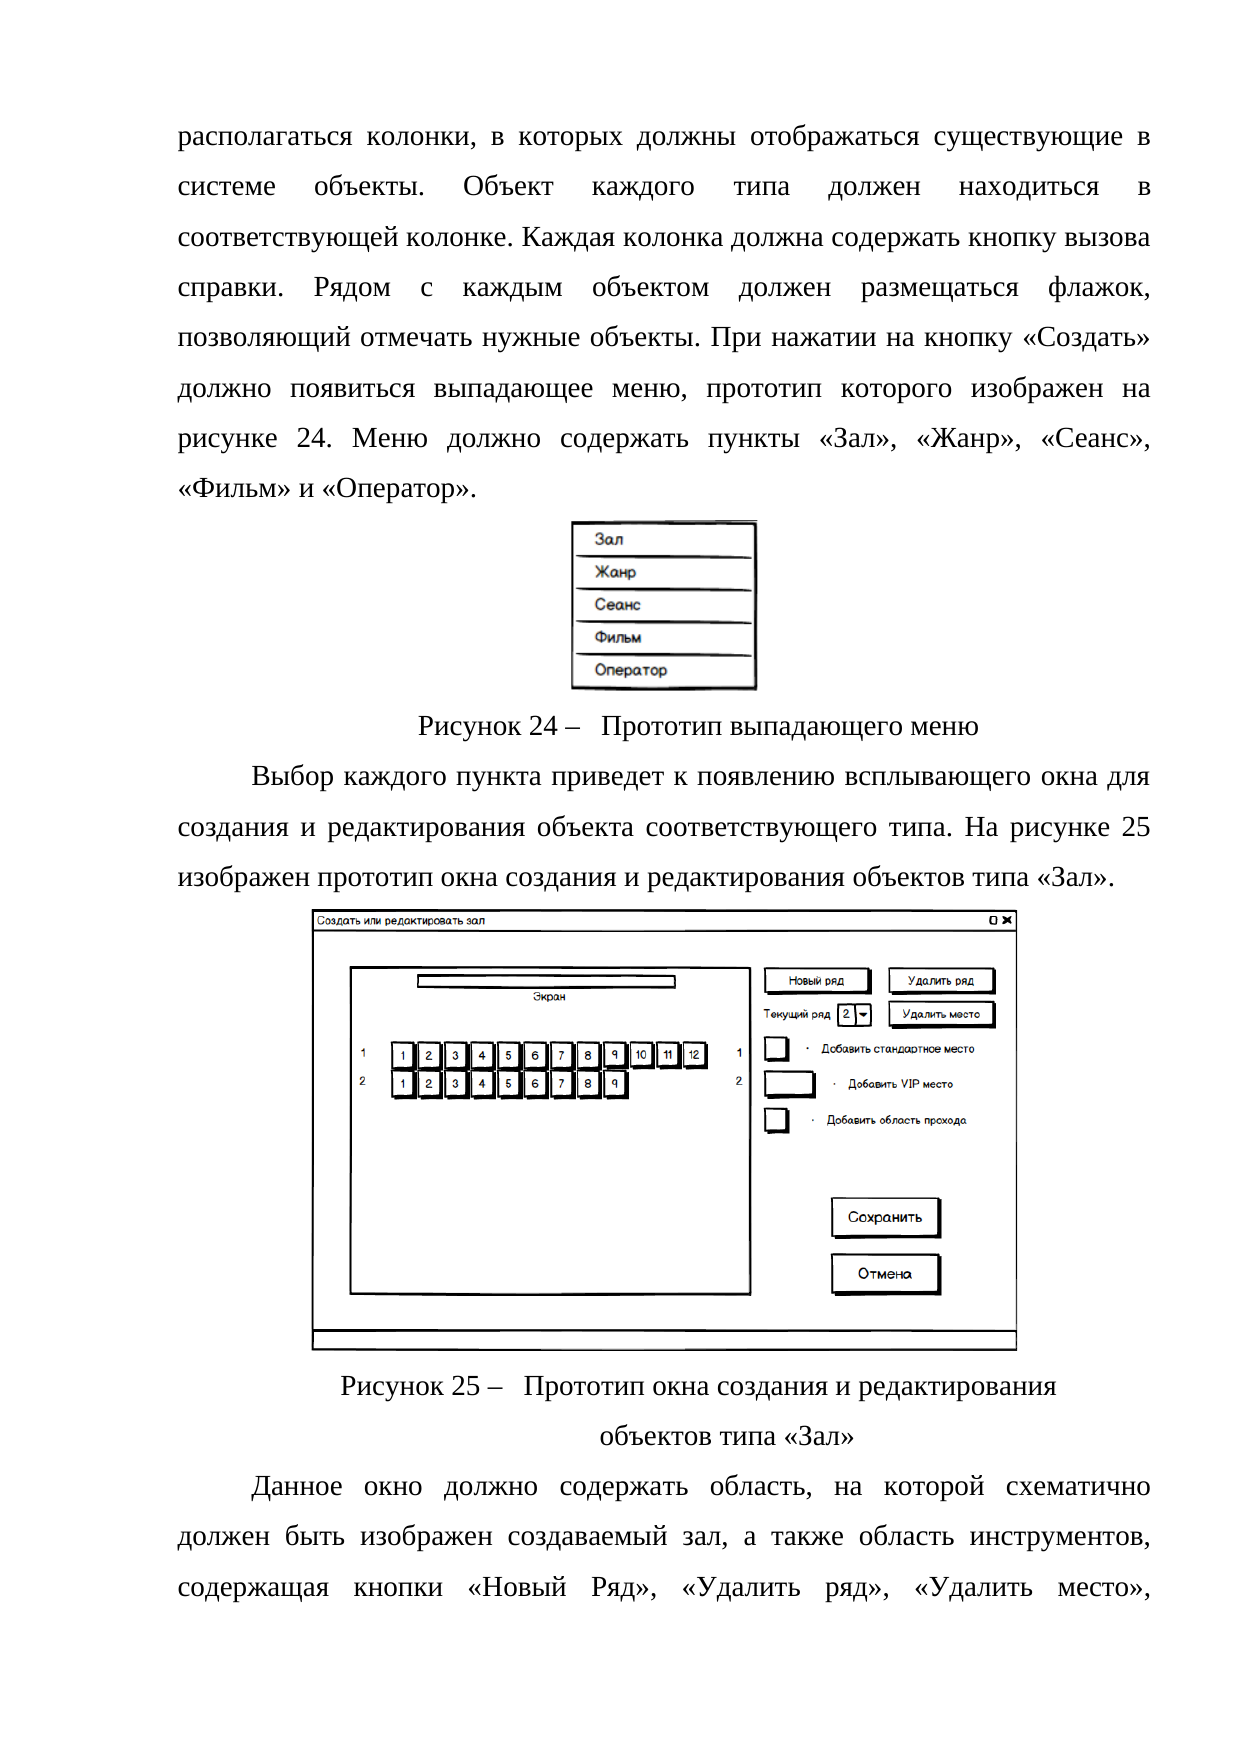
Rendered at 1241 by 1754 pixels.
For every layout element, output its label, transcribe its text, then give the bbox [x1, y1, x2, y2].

picture [311, 909, 1018, 1351]
text располагаться колонки, в которых должны отображаться существующие в системе объекты. Объект каждого типа должен находиться в соответствующей колонке. Каждая колонка должна содержать кнопку вызова справки. Рядом с каждым объектом должен размещаться флажок, позволяющий отмечать нужные объекты. При нажатии на кнопку «Создать» должно появиться выпадающее меню, прототип которого изображен на рисунке 24. Меню должно содержать пункты «Зал», «Жанр», «Сеанс», «Фильм» и «Оператор». [177, 118, 1152, 504]
picture [571, 520, 758, 692]
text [177, 1468, 1152, 1602]
text Прототип выпадающего меню [245, 708, 1152, 742]
text Выбор каждого пункта приведет к появлению всплывающего окна для создания и редактирования объекта соответствующего типа. На рисунке 25 изображен прототип окна создания и редактирования объектов типа «Зал». [177, 758, 1152, 893]
text Прототип окна создания и редактирования объектов типа «Зал» [245, 1368, 1152, 1451]
